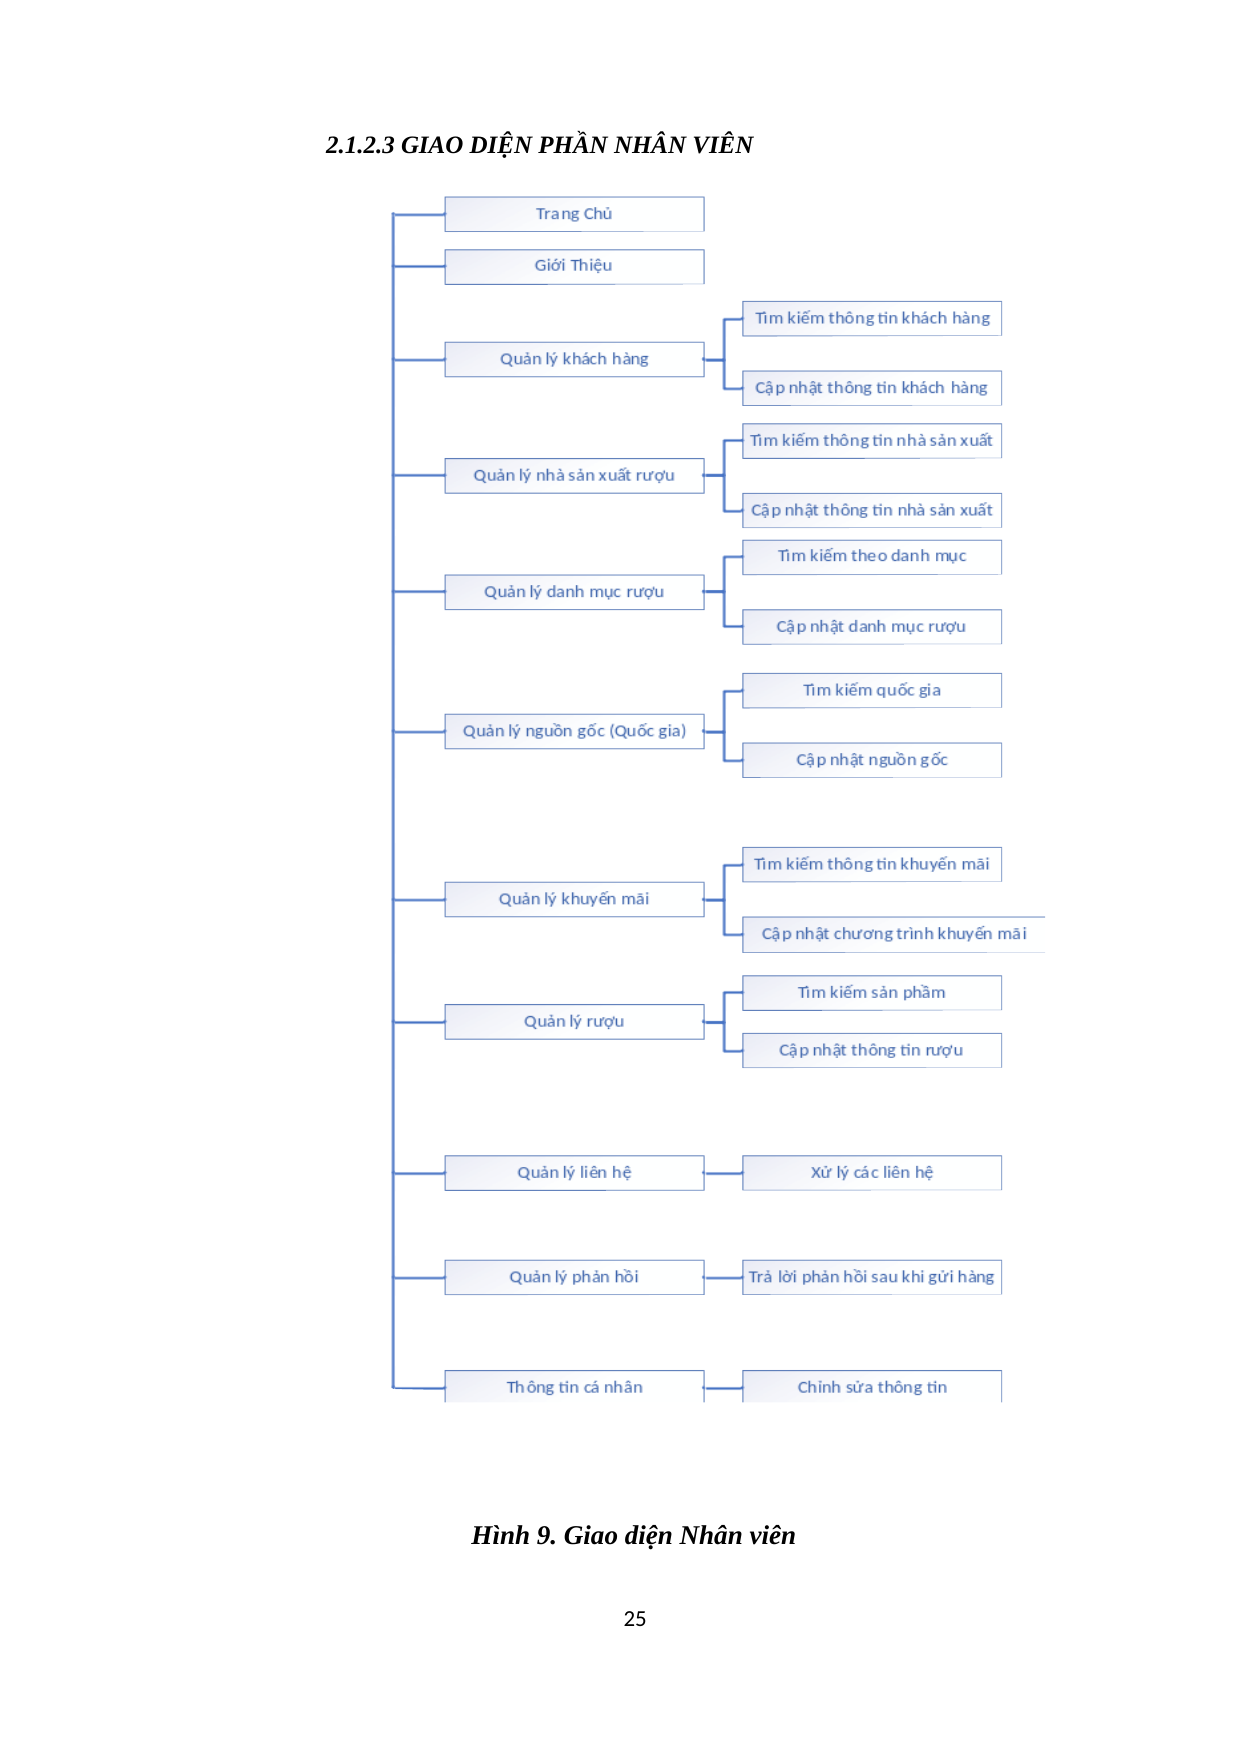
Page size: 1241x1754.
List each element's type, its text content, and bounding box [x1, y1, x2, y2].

subtitle 2.1.2.3 Giao diện phần nhân viên [326, 131, 1114, 159]
text Hình 9. Giao diện Nhân viên [148, 1519, 1122, 1551]
